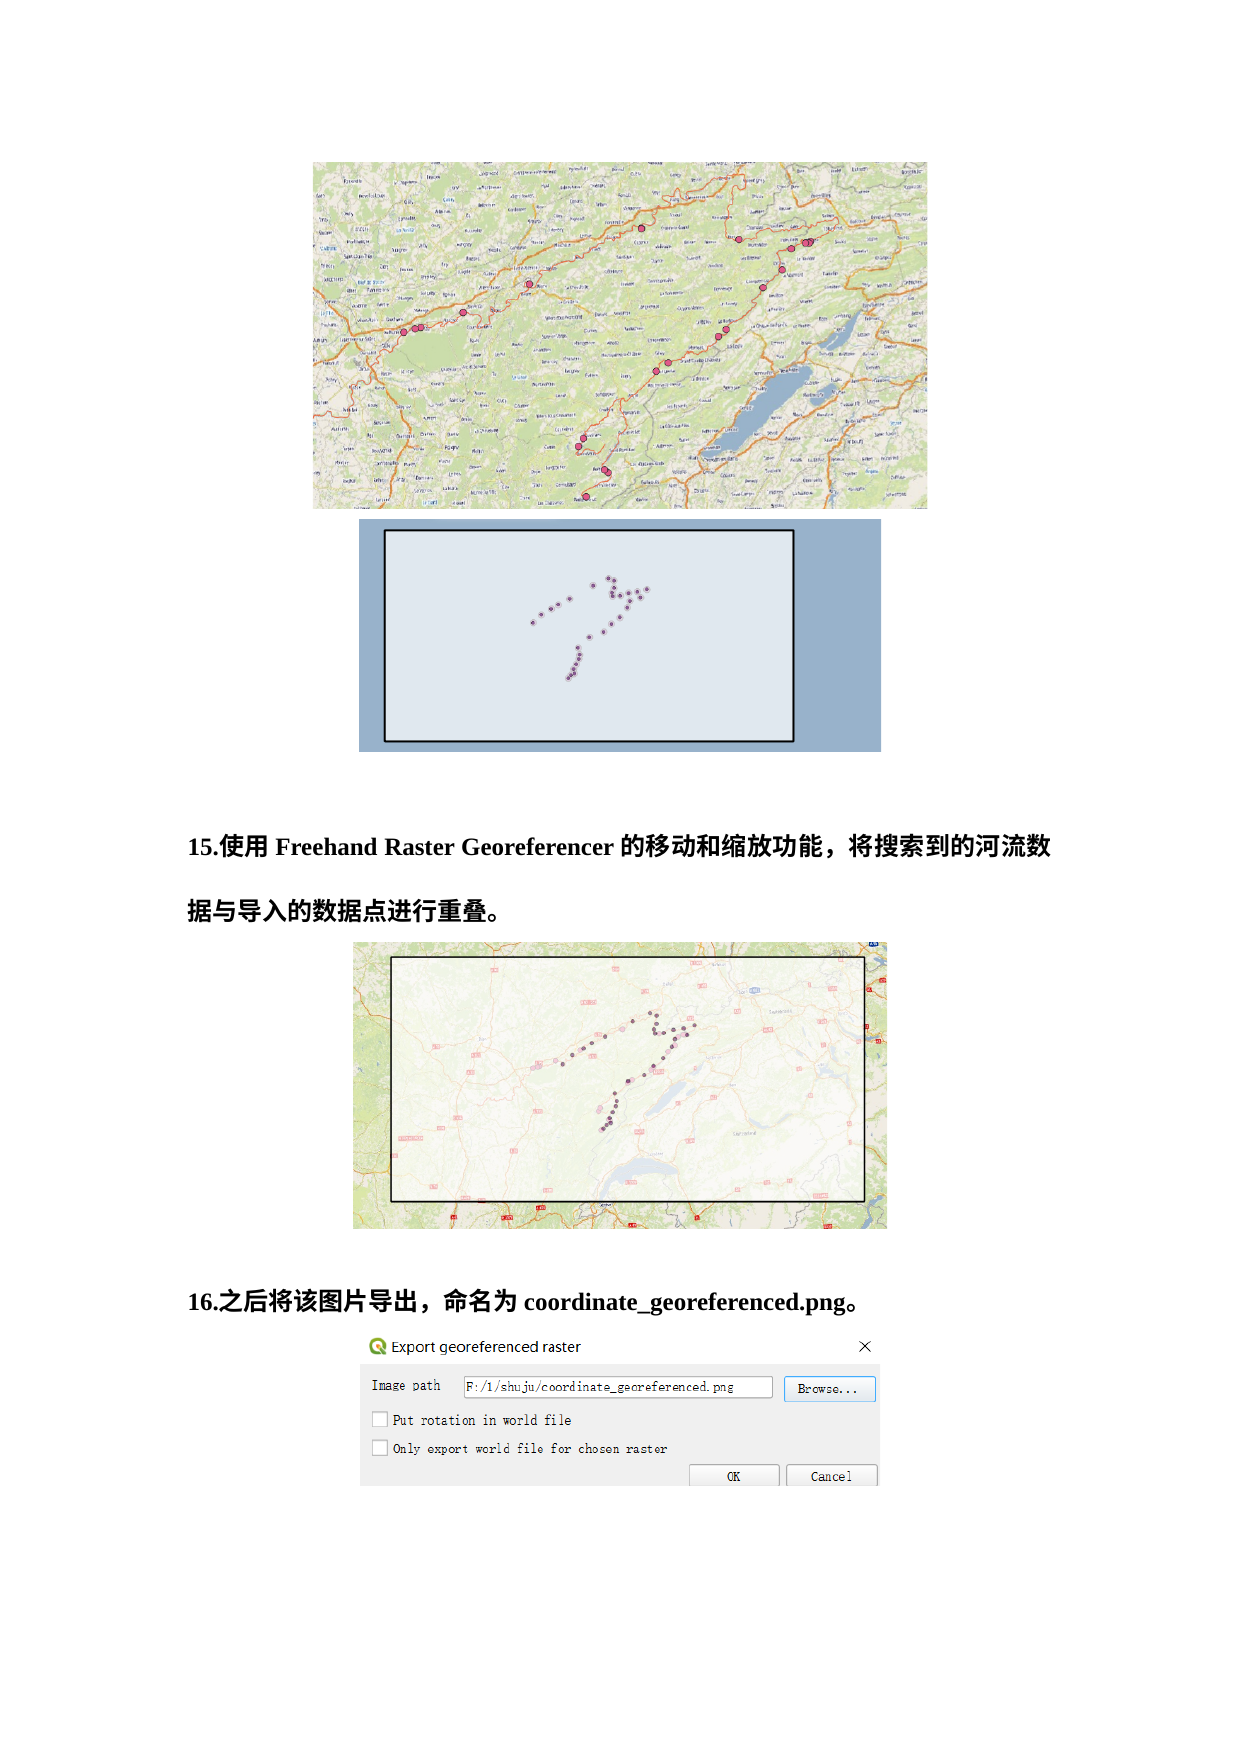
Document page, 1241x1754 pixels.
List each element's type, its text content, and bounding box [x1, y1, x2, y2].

text 15.使用Freehand Raster Georeferencer的移动和缩放功能，将搜索到的河流数据与导入的数据点进行重叠。 [187, 812, 1053, 942]
text 16.之后将该图片导出，命名为coordinate_georeferenced.png。 [187, 1267, 1053, 1332]
picture [353, 942, 888, 1229]
picture [312, 162, 928, 509]
picture [360, 1332, 881, 1486]
picture [359, 519, 882, 752]
